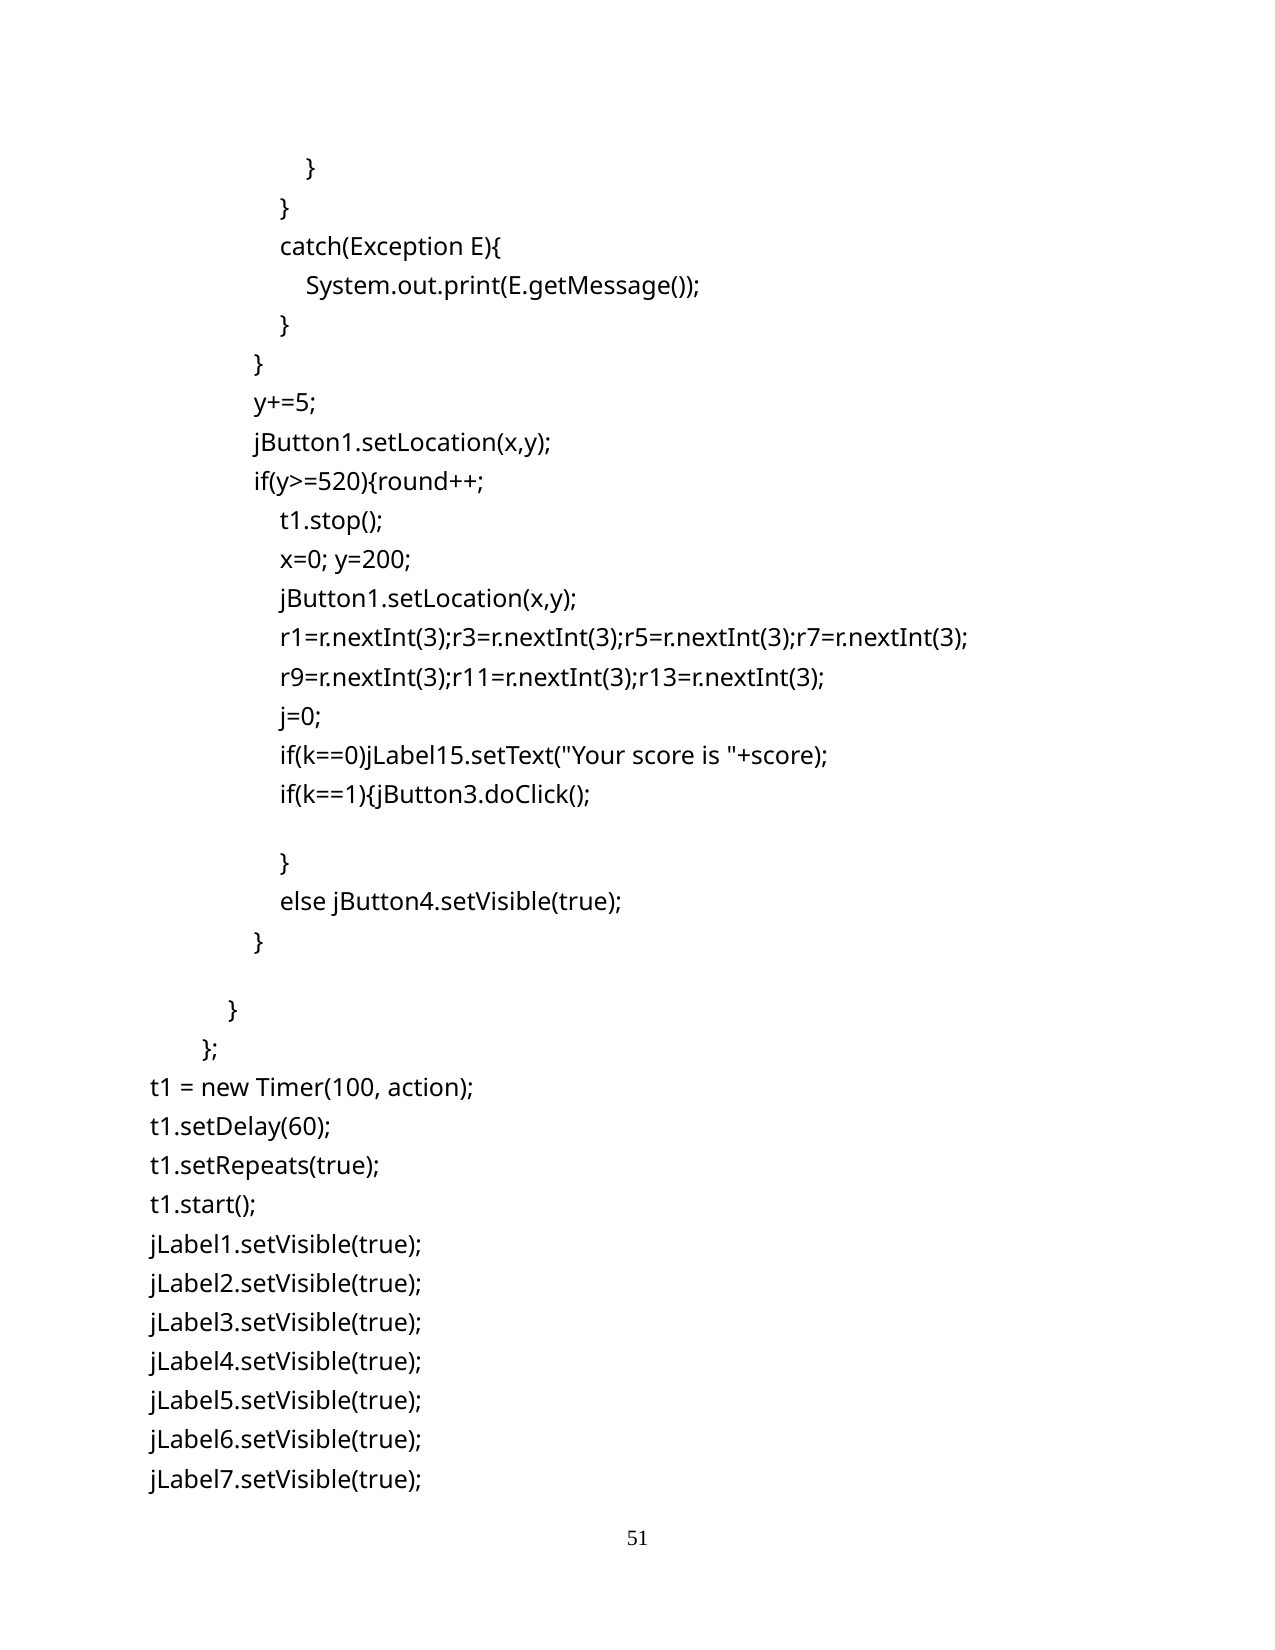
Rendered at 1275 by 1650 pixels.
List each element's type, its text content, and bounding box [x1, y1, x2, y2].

text t1.start(); [150, 1187, 1125, 1221]
text t1.stop(); [150, 502, 1125, 537]
text jLabel5.setVisible(true); [150, 1383, 1125, 1417]
text } [150, 189, 1125, 223]
text y+=5; [150, 385, 1125, 419]
text jButton1.setLocation(x,y); [150, 581, 1125, 615]
text jButton1.setLocation(x,y); [150, 424, 1125, 458]
text } [150, 991, 1125, 1025]
text jLabel4.setVisible(true); [150, 1344, 1125, 1378]
text if(k==0)jLabel15.setText("Your score is "+score); [150, 737, 1125, 772]
text } [150, 150, 1125, 184]
text if(y>=520){round++; [150, 463, 1125, 497]
text jLabel2.setVisible(true); [150, 1265, 1125, 1299]
text t1.setDelay(60); [150, 1109, 1125, 1143]
text j=0; [150, 698, 1125, 732]
text if(k==1){jButton3.doClick(); [150, 777, 1125, 811]
text x=0; y=200; [150, 542, 1125, 576]
text } [150, 346, 1125, 380]
text r9=r.nextInt(3);r11=r.nextInt(3);r13=r.nextInt(3); [150, 659, 1125, 693]
text jLabel6.setVisible(true); [150, 1422, 1125, 1456]
text jLabel3.setVisible(true); [150, 1304, 1125, 1339]
text t1.setRepeats(true); [150, 1148, 1125, 1182]
text } [150, 923, 1125, 957]
text r1=r.nextInt(3);r3=r.nextInt(3);r5=r.nextInt(3);r7=r.nextInt(3); [150, 620, 1125, 654]
text jLabel7.setVisible(true); [150, 1461, 1125, 1495]
text } [150, 307, 1125, 341]
text }; [150, 1030, 1125, 1064]
text catch(Exception E){ [150, 228, 1125, 262]
text } [150, 845, 1125, 879]
text else jButton4.setVisible(true); [150, 884, 1125, 918]
text System.out.print(E.getMessage()); [150, 267, 1125, 302]
text t1 = new Timer(100, action); [150, 1069, 1125, 1104]
text jLabel1.setVisible(true); [150, 1226, 1125, 1260]
